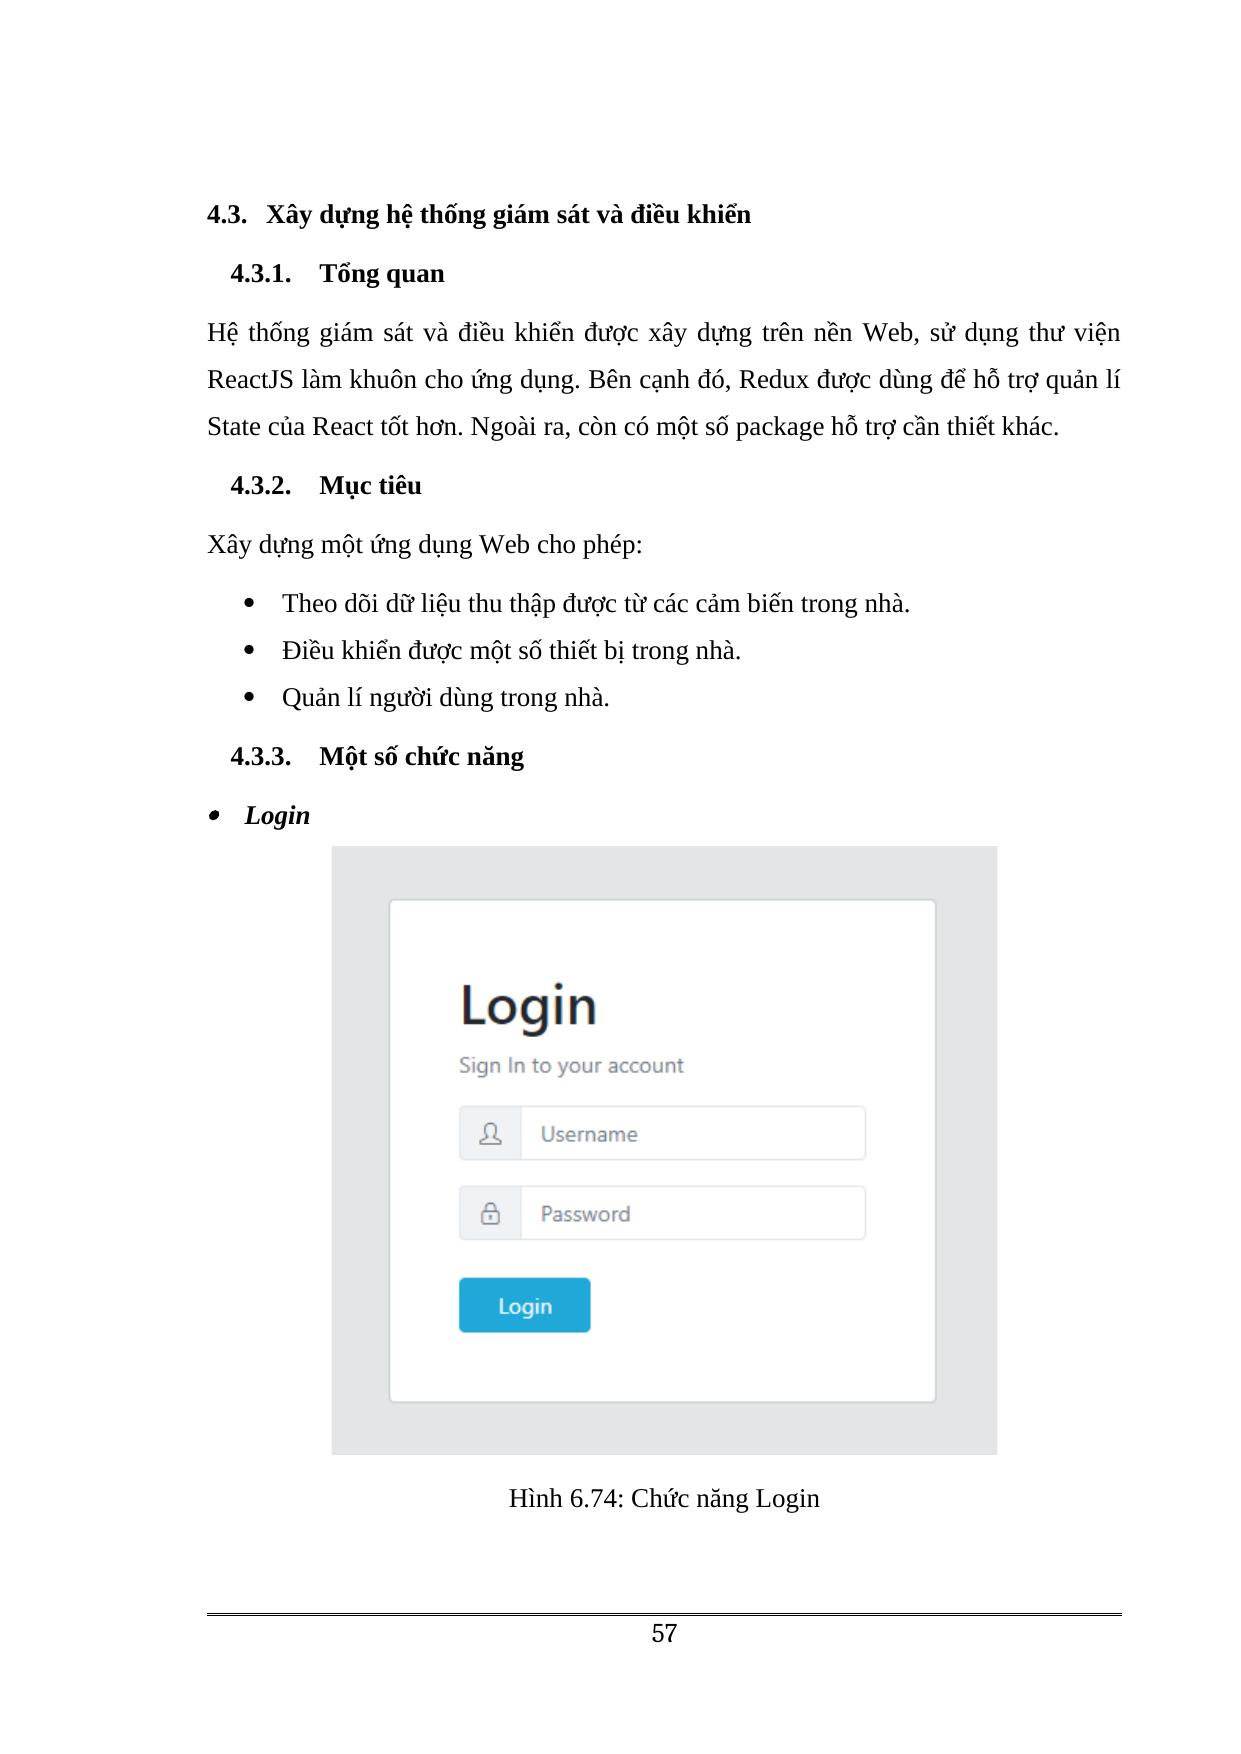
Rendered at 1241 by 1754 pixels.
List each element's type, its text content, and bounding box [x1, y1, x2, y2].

list Quản lí người dùng trong nhà. [244, 681, 1122, 712]
subtitle Tổng quan [230, 257, 1122, 288]
subtitle Mục tiêu [230, 469, 1122, 500]
subtitle Một số chức năng [230, 740, 1122, 771]
subtitle Xây dựng hệ thống giám sát và điều khiển [207, 198, 1122, 229]
list Điều khiển được một số thiết bị trong nhà. [244, 634, 1122, 665]
text Xây dựng một ứng dụng Web cho phép: [207, 528, 1122, 559]
text Hệ thống giám sát và điều khiển được xây dựng trên nền Web, sử dụng thư viện ReactJS làm khuôn cho ứng dụng. Bên cạnh đó, Redux được dùng để hỗ trợ quản lí State của React tốt hơn. Ngoài ra, còn có một số package hỗ trợ cần thiết khác. [207, 316, 1122, 441]
list Theo dõi dữ liệu thu thập được từ các cảm biến trong nhà. [244, 587, 1122, 618]
picture [331, 846, 998, 1455]
list Login [207, 799, 1122, 831]
